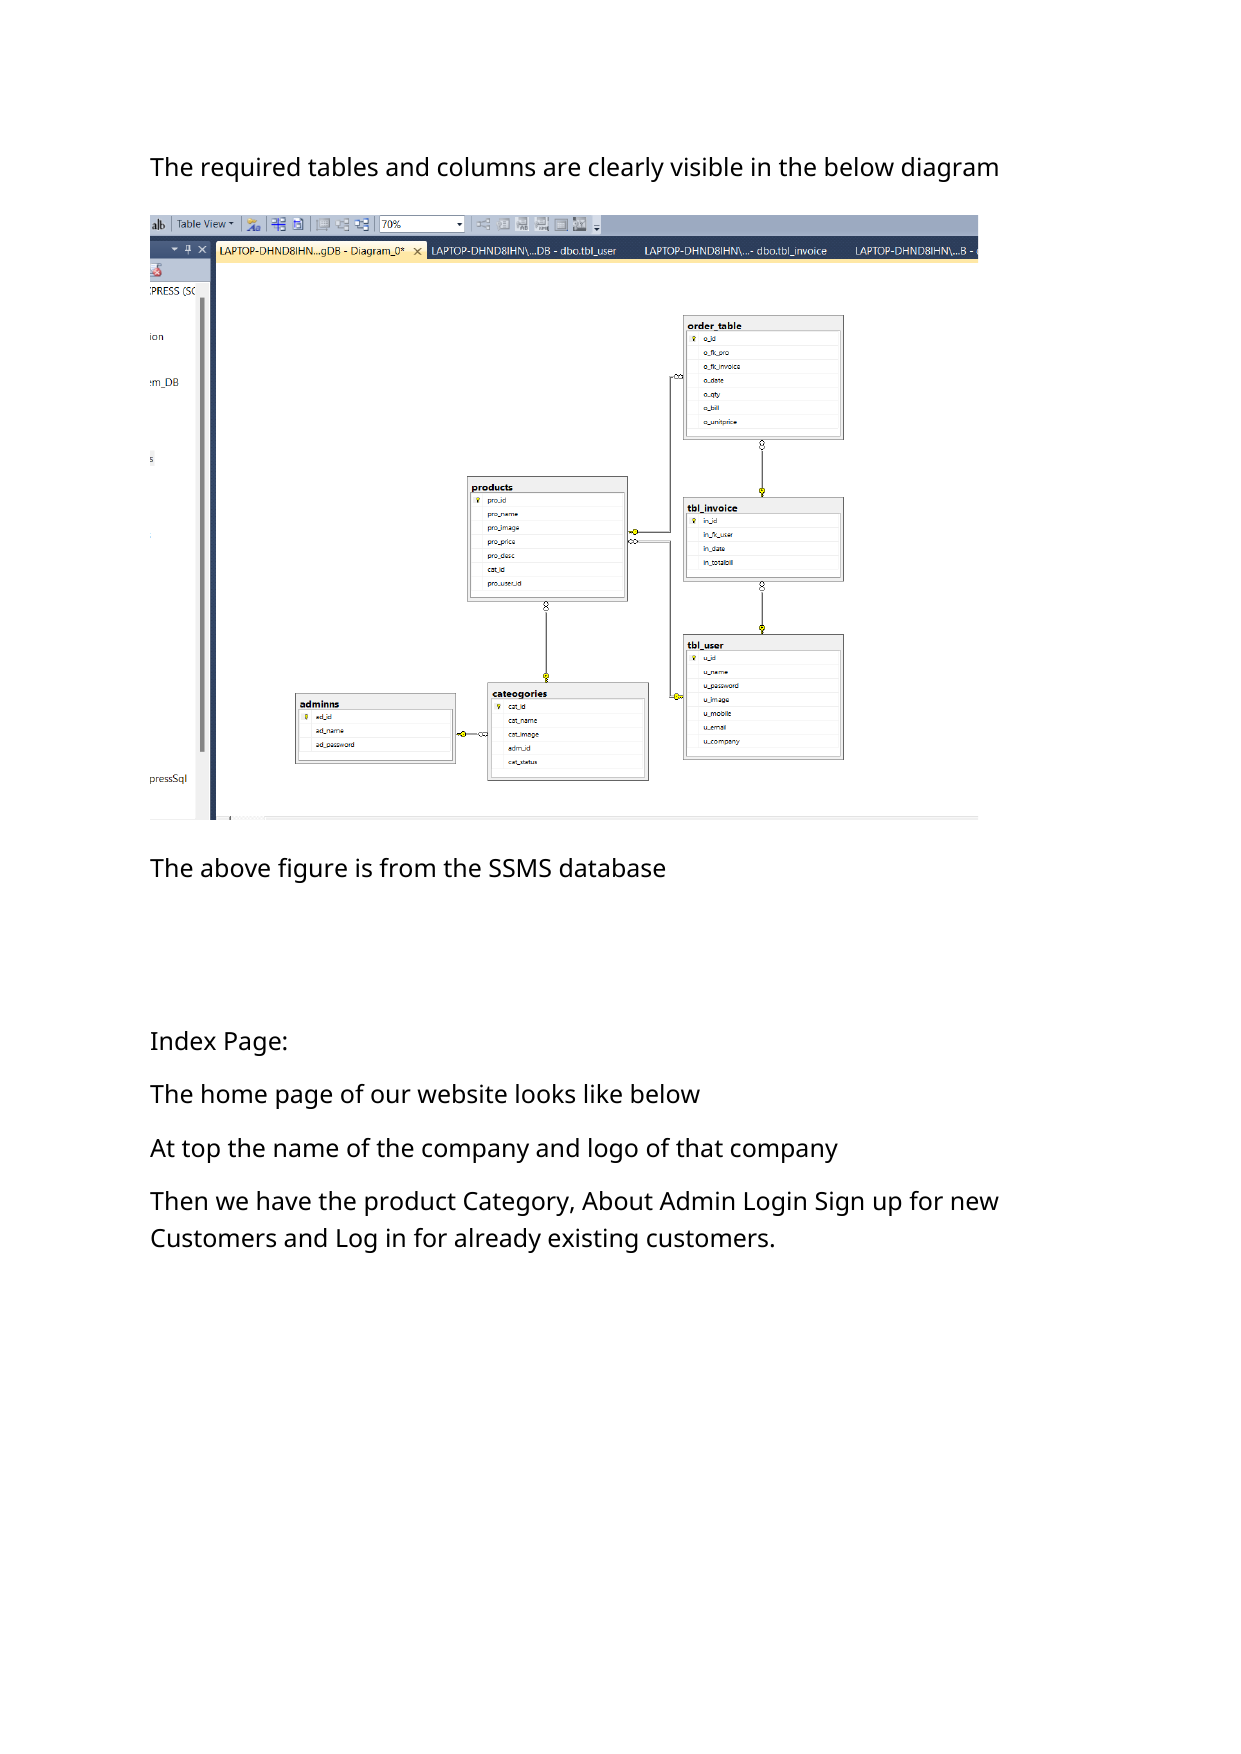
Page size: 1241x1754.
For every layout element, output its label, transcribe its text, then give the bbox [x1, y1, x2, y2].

text At top the name of the company and logo of that company [150, 1130, 1090, 1164]
text The above figure is from the SSMS database [150, 851, 1090, 885]
text Then we have the product Category, About Admin Login Sign up for new Customers and Log in for already existing customers. [150, 1184, 1090, 1254]
text The required tables and columns are clearly visible in the below diagram [150, 150, 1090, 184]
text Index Page: [150, 1023, 1090, 1057]
picture [150, 215, 979, 820]
text The home page of our website looks like below [150, 1077, 1090, 1111]
